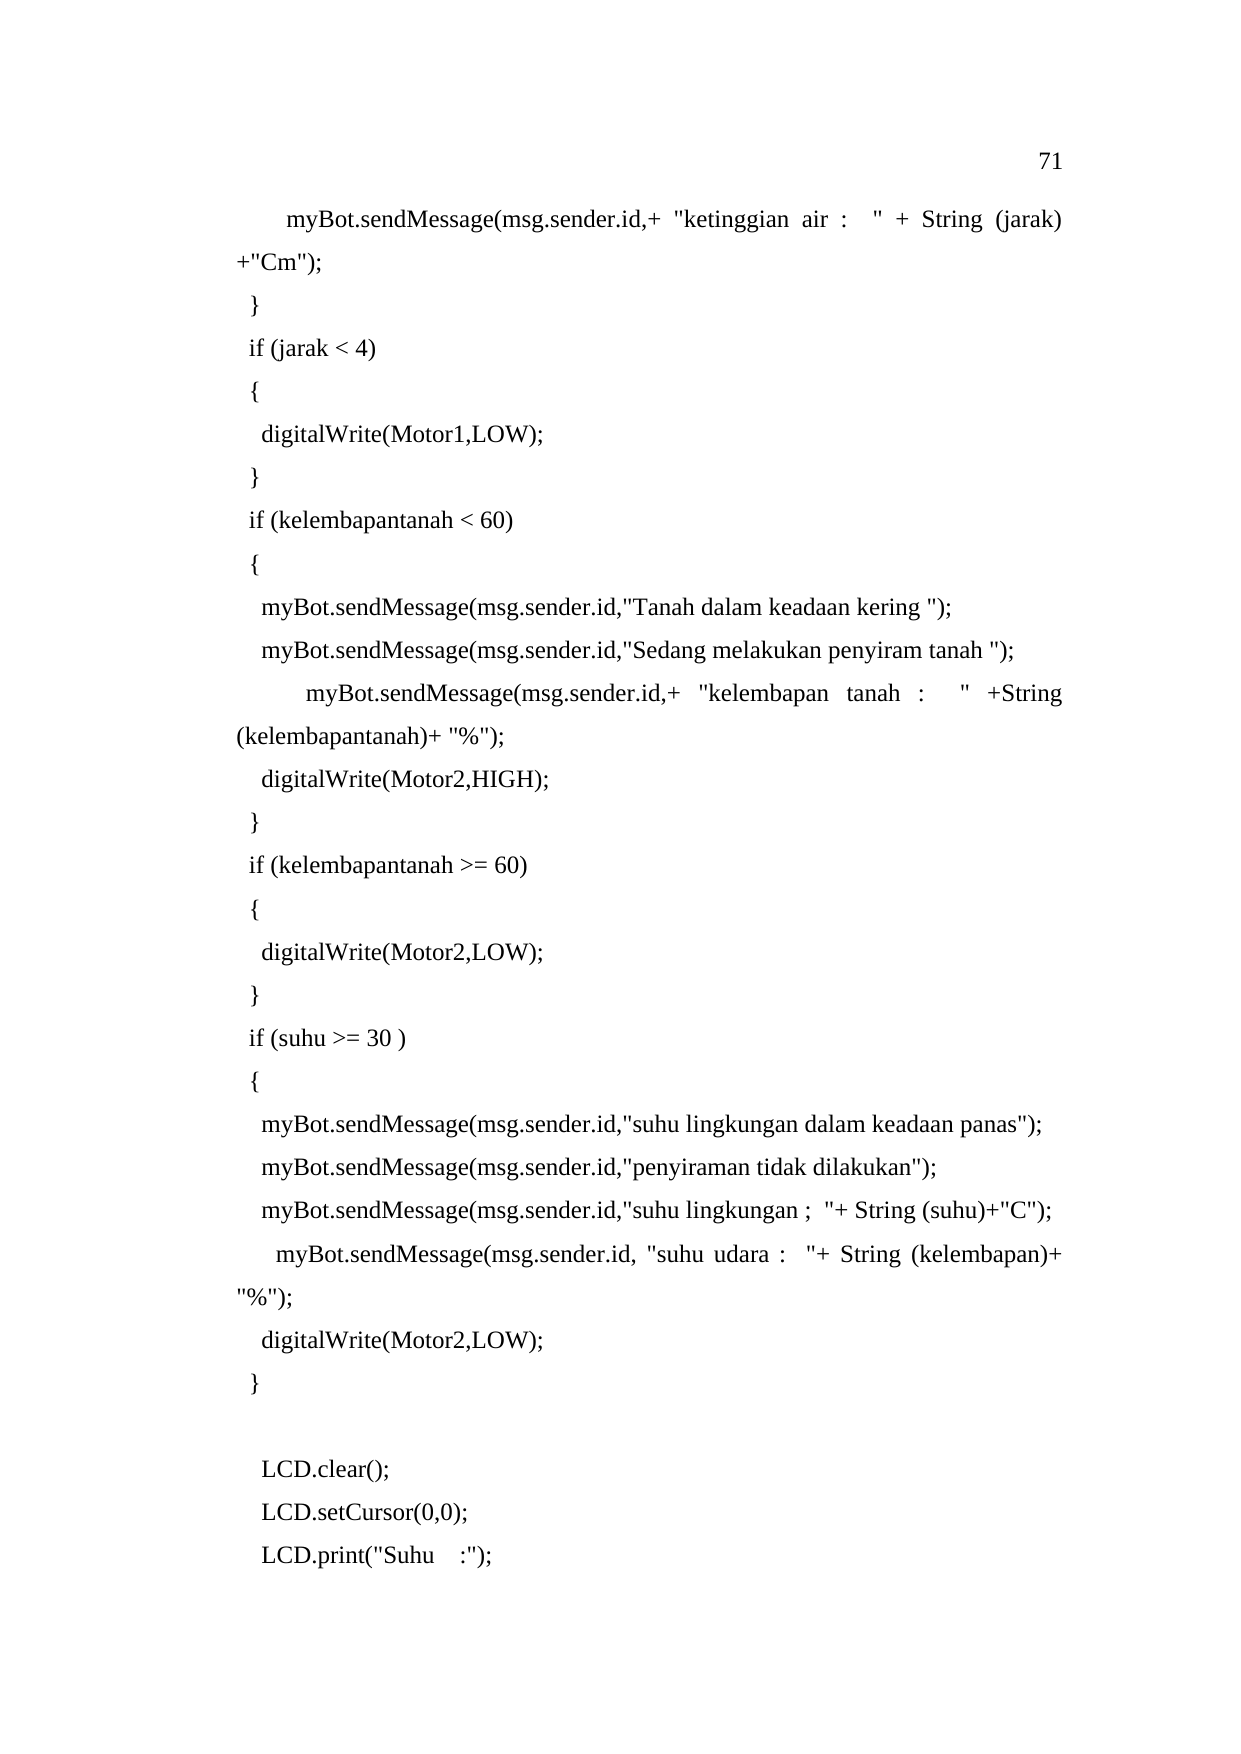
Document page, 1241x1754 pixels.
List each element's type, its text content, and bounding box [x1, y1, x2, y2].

text myBot.sendMessage(msg.sender.id, "suhu udara : "+ String (kelembapan)+ "%"); [236, 1239, 1063, 1311]
text myBot.sendMessage(msg.sender.id,"Tanah dalam keadaan kering "); [236, 592, 1063, 621]
text digitalWrite(Motor2,HIGH); [236, 764, 1063, 793]
text } [236, 980, 1063, 1009]
text { [236, 376, 1063, 405]
text LCD.print("Suhu :"); [236, 1541, 1063, 1569]
text myBot.sendMessage(msg.sender.id,"suhu lingkungan dalam keadaan panas"); [236, 1109, 1063, 1138]
text } [236, 807, 1063, 836]
text } [236, 1368, 1063, 1397]
text digitalWrite(Motor2,LOW); [236, 1325, 1063, 1354]
text LCD.clear(); [236, 1454, 1063, 1483]
text myBot.sendMessage(msg.sender.id,"Sedang melakukan penyiram tanah "); [236, 635, 1063, 664]
text LCD.setCursor(0,0); [236, 1497, 1063, 1526]
text { [236, 1066, 1063, 1095]
text if (kelembapantanah >= 60) [236, 851, 1063, 879]
text myBot.sendMessage(msg.sender.id,+ "ketinggian air : " + String (jarak)+"Cm"); [236, 204, 1063, 276]
text myBot.sendMessage(msg.sender.id,+ "kelembapan tanah : " +String (kelembapantanah)+ "%"); [236, 678, 1063, 750]
text if (suhu >= 30 ) [236, 1023, 1063, 1052]
text if (jarak < 4) [236, 333, 1063, 362]
text { [236, 894, 1063, 922]
text } [236, 462, 1063, 491]
text myBot.sendMessage(msg.sender.id,"suhu lingkungan ; "+ String (suhu)+"C"); [236, 1196, 1063, 1224]
text digitalWrite(Motor1,LOW); [236, 419, 1063, 448]
text digitalWrite(Motor2,LOW); [236, 937, 1063, 966]
text } [236, 290, 1063, 319]
text myBot.sendMessage(msg.sender.id,"penyiraman tidak dilakukan"); [236, 1152, 1063, 1181]
text { [236, 549, 1063, 577]
text if (kelembapantanah < 60) [236, 506, 1063, 534]
